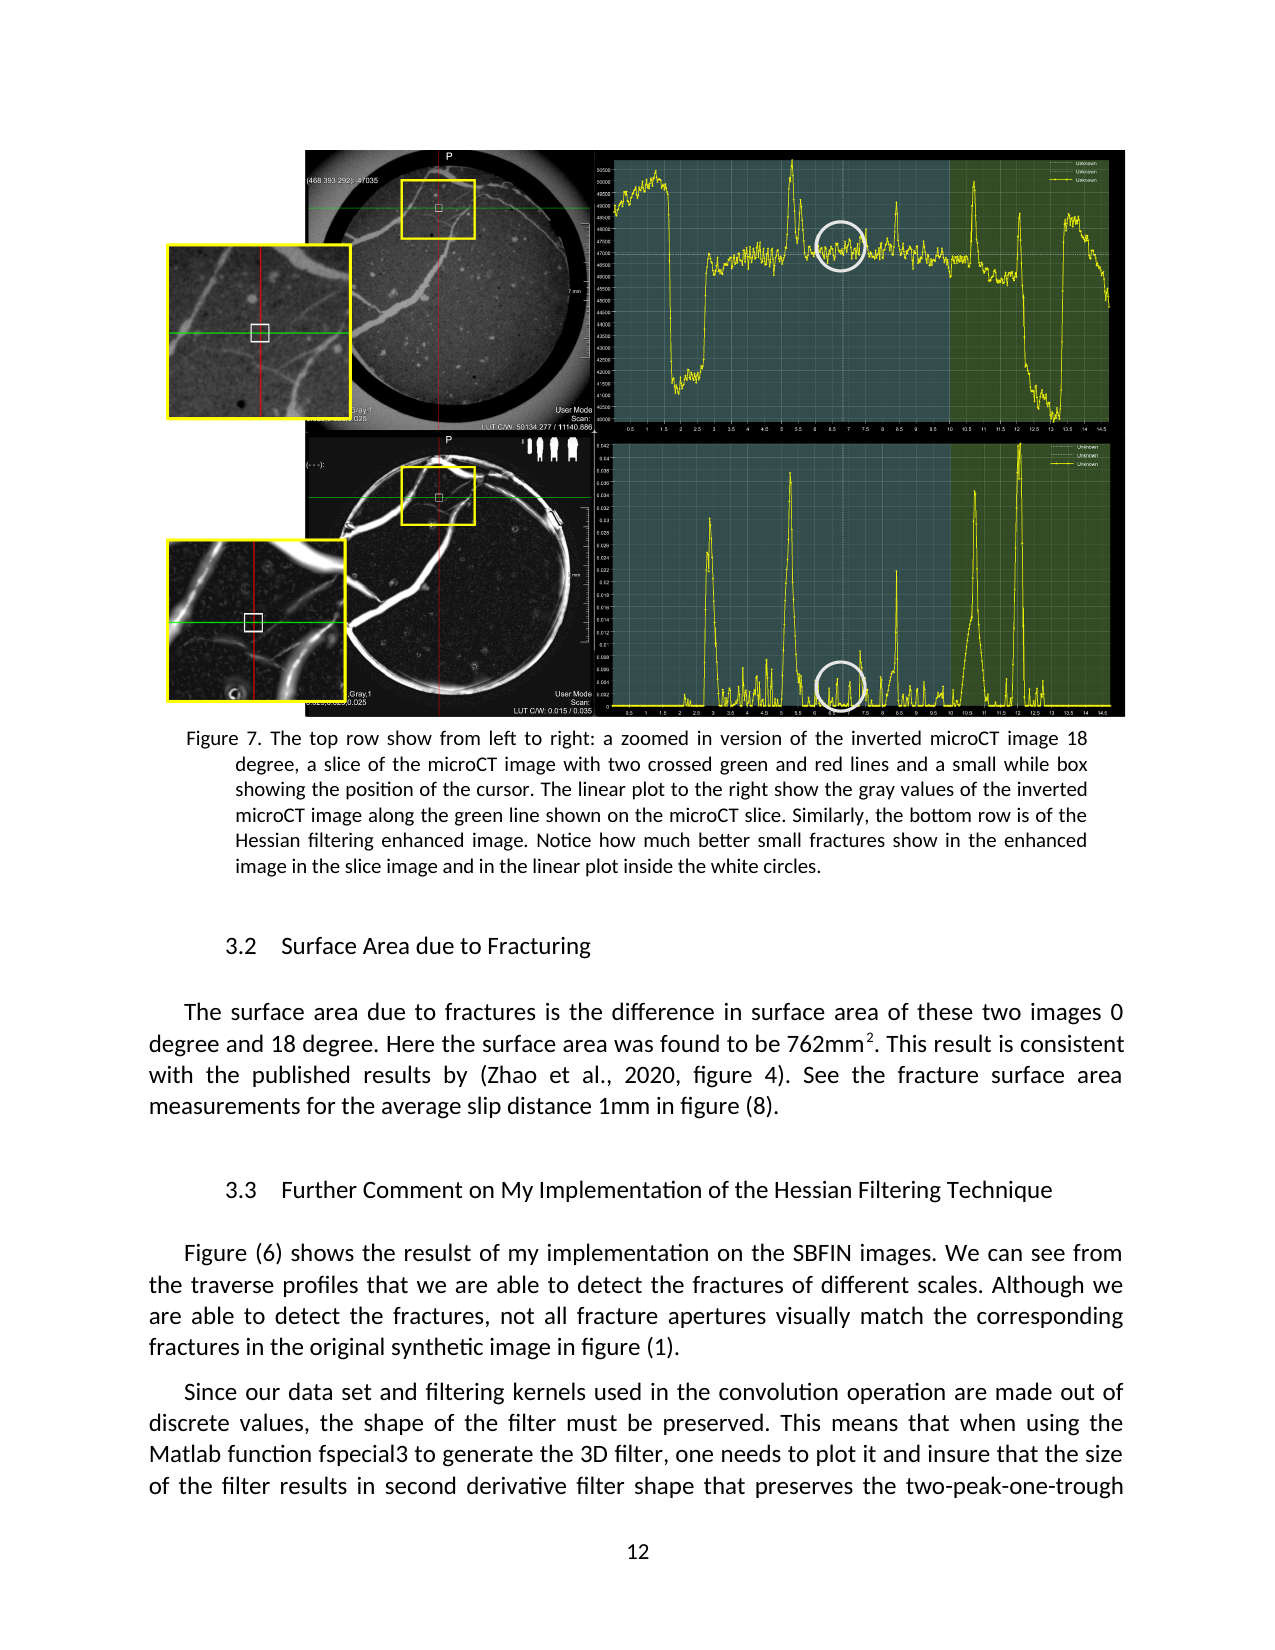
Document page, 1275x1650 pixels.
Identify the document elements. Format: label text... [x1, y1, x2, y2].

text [148, 1376, 1125, 1501]
text The surface area due to fractures is the difference in surface area of these two images 0 degree and 18 degree. Here the surface area was found to be 762mm2. This result is consistent with the published results by (Zhao et al., 2020, figure 4). See the fracture surface area measurements for the average slip distance 1mm in figure (8). [148, 996, 1125, 1121]
picture [150, 150, 1125, 718]
text Figure (6) shows the resulst of my implementation on the SBFIN images. We can see from the traverse profiles that we are able to detect the fractures of different scales. Although we are able to detect the fractures, not all fracture apertures visually match the corresponding fractures in the original synthetic image in figure (1). [148, 1237, 1125, 1362]
text Figure 7. The top row show from left to right: a zoomed in version of the inverted microCT image 18 degree, a slice of the microCT image with two crossed green and red lines and a small while box showing the position of the cursor. The linear plot to the right show the gray values of the inverted microCT image along the green line shown on the microCT slice. Similarly, the bottom row is of the Hessian filtering enhanced image. Notice how much better small fractures show in the enhanced image in the slice image and in the linear plot inside the white circles. [186, 725, 1089, 879]
list Surface Area due to Fracturing [225, 930, 1125, 961]
list Further Comment on My Implementation of the Hessian Filtering Technique [225, 1175, 1125, 1205]
